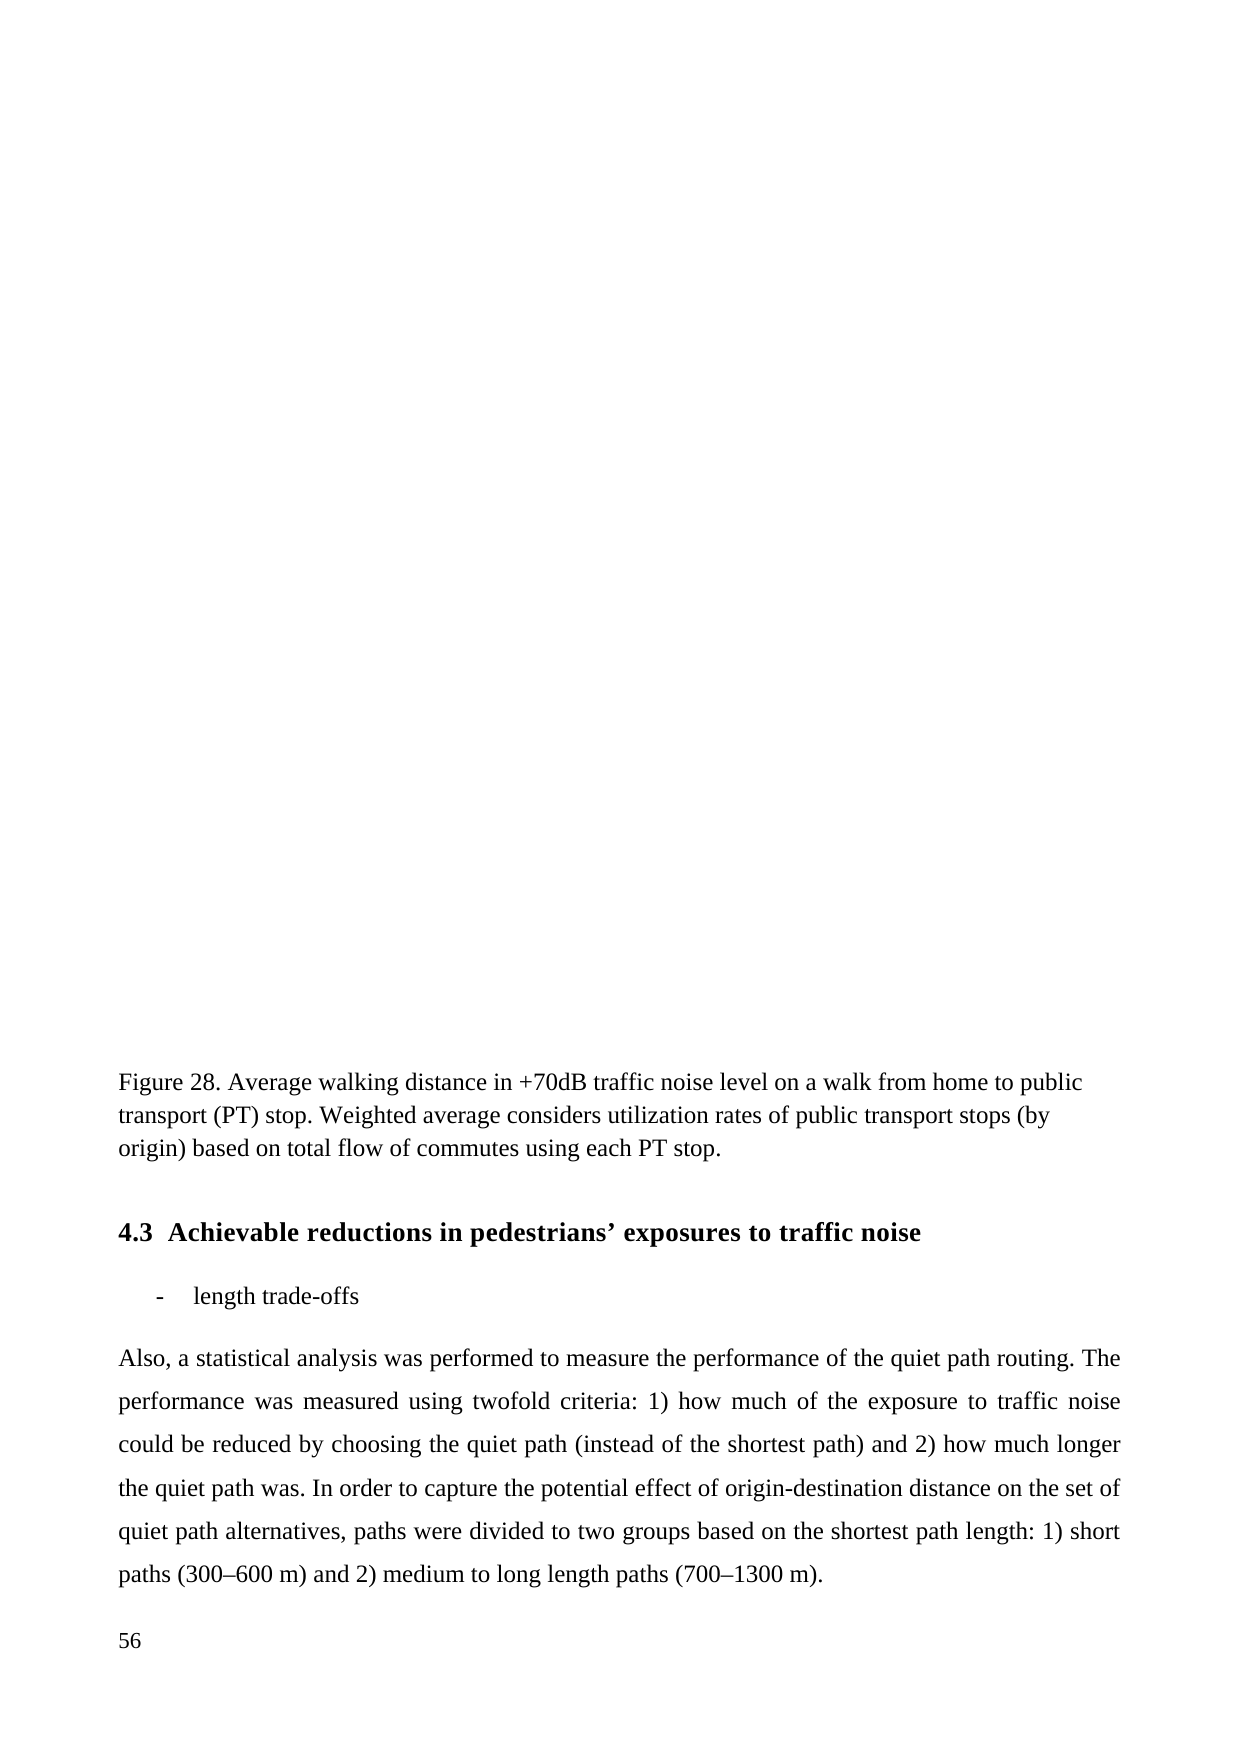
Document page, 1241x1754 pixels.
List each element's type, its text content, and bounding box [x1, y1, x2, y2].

text Figure 28. Average walking distance in +70dB traffic noise level on a walk from home to public transport (PT) stop. Weighted average considers utilization rates of public transport stops (by origin) based on total flow of commutes using each PT stop. [118, 1067, 1122, 1162]
subtitle Achievable reductions in pedestrians’ exposures to traffic noise [118, 1216, 1122, 1247]
list length trade-offs [156, 1281, 1122, 1310]
text Also, a statistical analysis was performed to measure the performance of the quiet path routing. The performance was measured using twofold criteria: 1) how much of the exposure to traffic noise could be reduced by choosing the quiet path (instead of the shortest path) and 2) how much longer the quiet path was. In order to capture the potential effect of origin-destination distance on the set of quiet path alternatives, paths were divided to two groups based on the shortest path length: 1) short paths (300–600 m) and 2) medium to long length paths (700–1300 m). [118, 1343, 1122, 1588]
